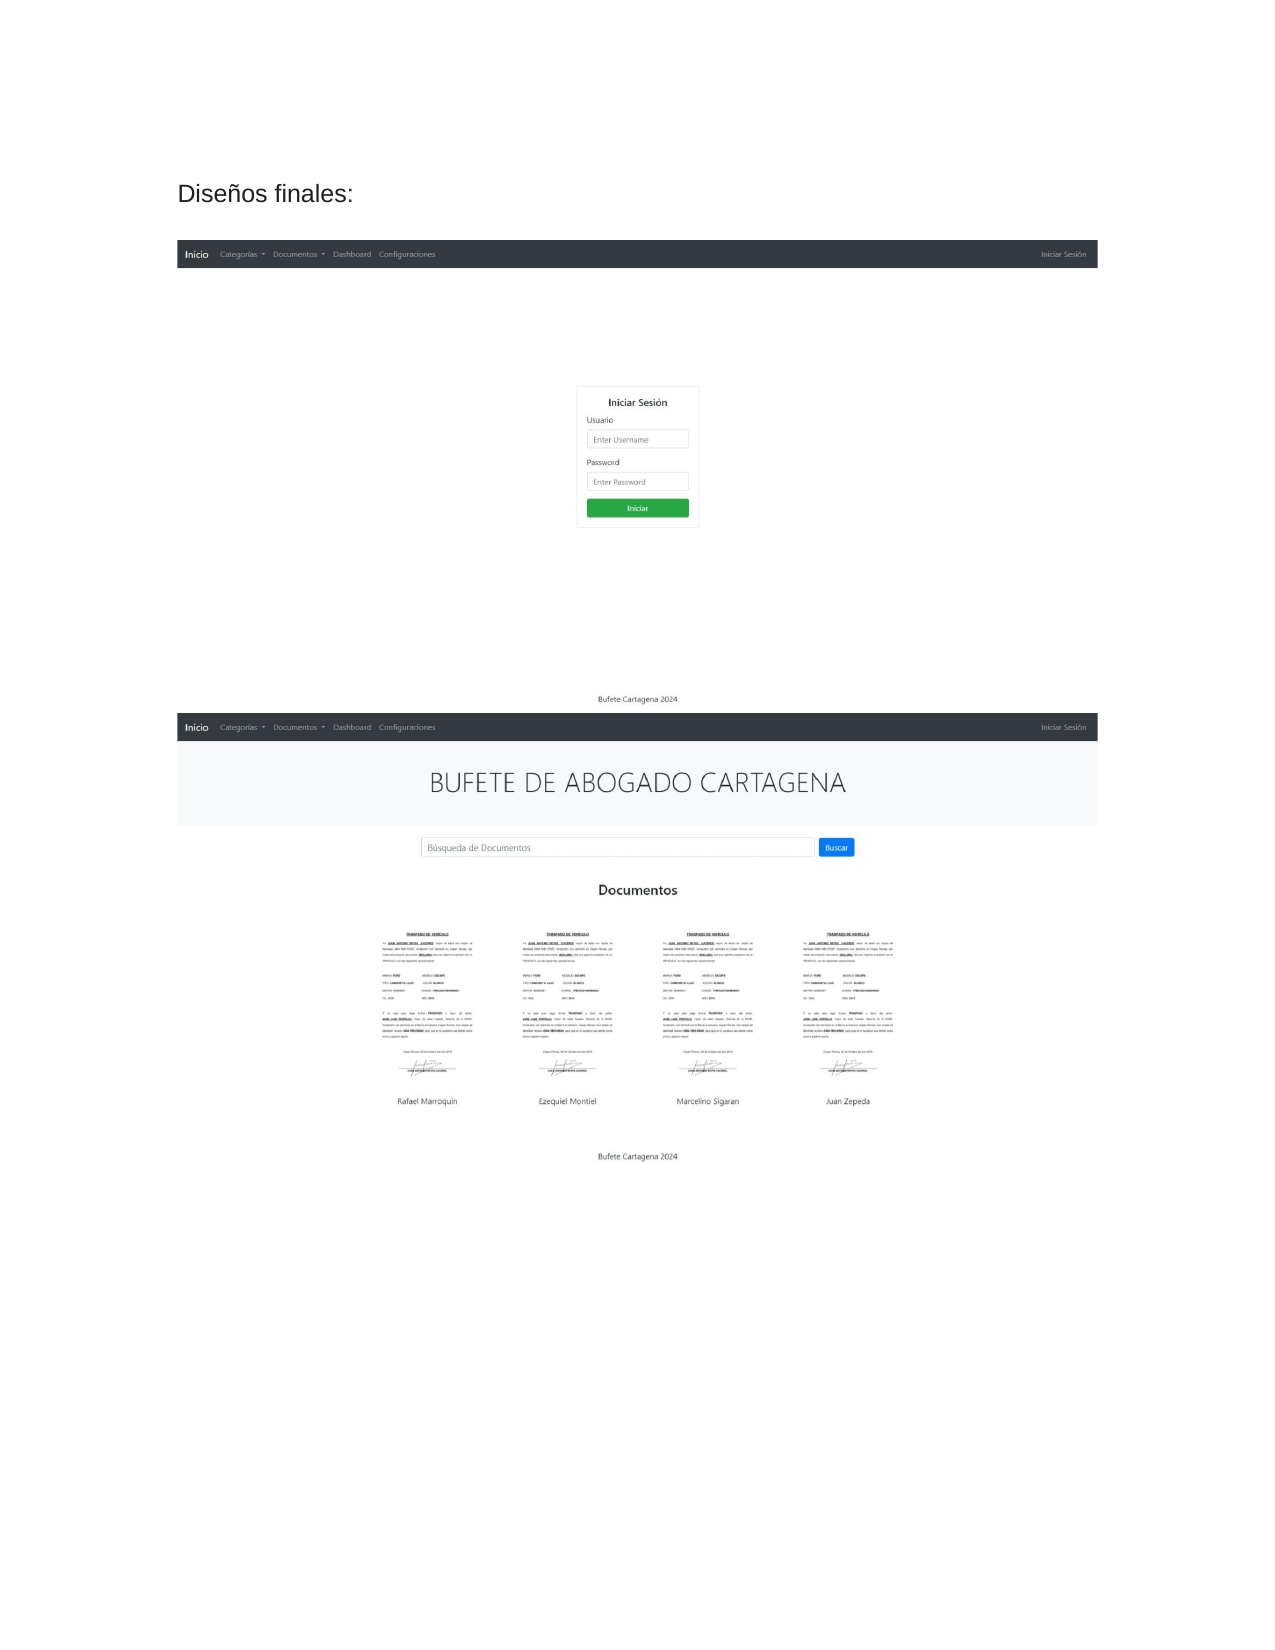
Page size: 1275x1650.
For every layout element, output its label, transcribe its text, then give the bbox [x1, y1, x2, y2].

picture [177, 240, 1098, 712]
picture [177, 713, 1098, 1185]
text Diseños finales: [177, 179, 1098, 207]
